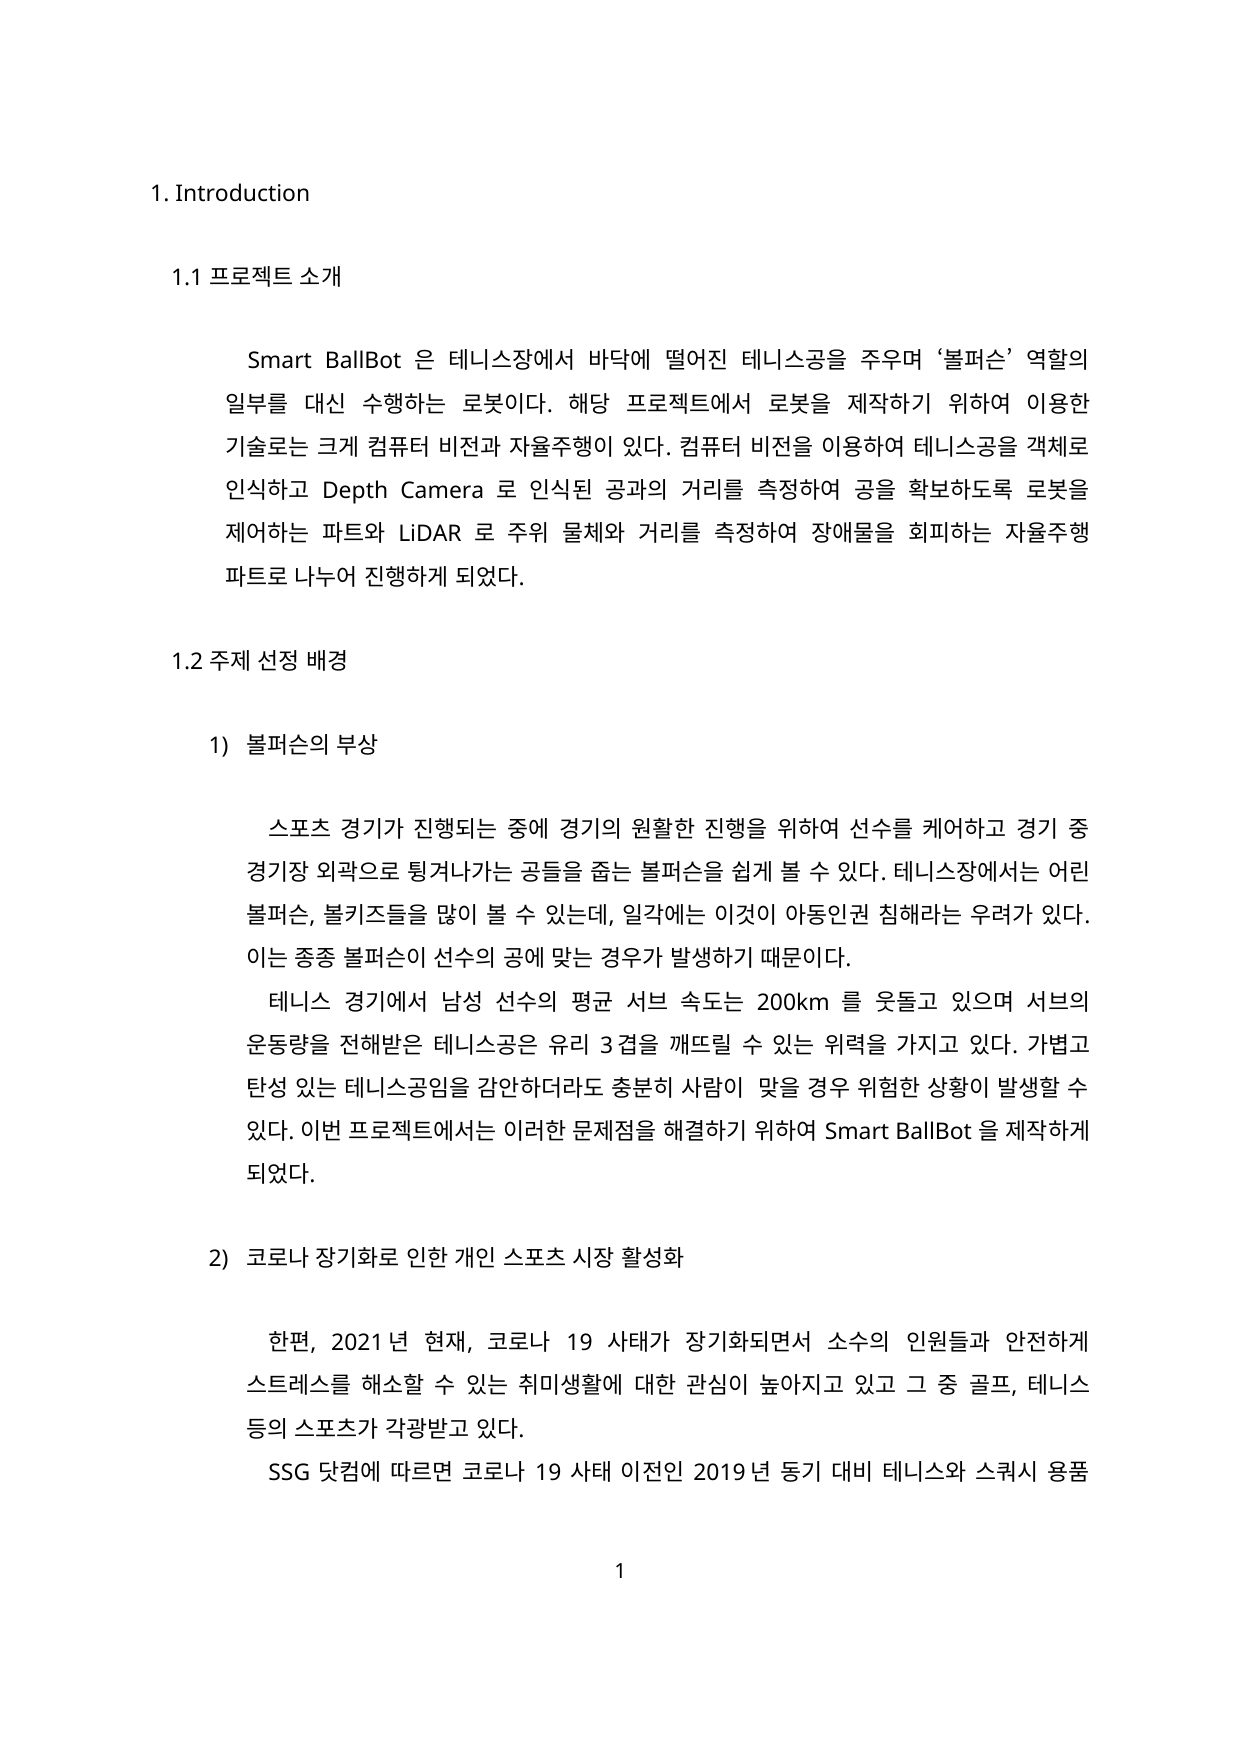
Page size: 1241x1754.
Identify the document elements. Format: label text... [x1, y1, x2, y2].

list 주제 선정 배경 [171, 642, 1090, 676]
list 스포츠 경기가 진행되는 중에 경기의 원활한 진행을 위하여 선수를 케어하고 경기 중 경기장 외곽으로 튕겨나가는 공들을 줍는 볼퍼슨을 쉽게 볼 수 있다. 테니스장에서는 어린 볼퍼슨, 볼키즈들을 많이 볼 수 있는데, 일각에는 이것이 아동인권 침해라는 우려가 있다. 이는 종종 볼퍼슨이 선수의 공에 맞는 경우가 발생하기 때문이다. [246, 810, 1090, 973]
list 한편, 2021년 현재, 코로나 19 사태가 장기화되면서 소수의 인원들과 안전하게 스트레스를 해소할 수 있는 취미생활에 대한 관심이 높아지고 있고 그 중 골프, 테니스 등의 스포츠가 각광받고 있다. [246, 1324, 1090, 1444]
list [246, 1454, 1090, 1487]
list 프로젝트 소개 [171, 258, 1090, 292]
list 볼퍼슨의 부상 [208, 726, 1090, 760]
list 테니스 경기에서 남성 선수의 평균 서브 속도는 200km 를 웃돌고 있으며 서브의 운동량을 전해받은 테니스공은 유리 3겹을 깨뜨릴 수 있는 위력을 가지고 있다. 가볍고 탄성 있는 테니스공임을 감안하더라도 충분히 사람이 맞을 경우 위험한 상황이 발생할 수 있다. 이번 프로젝트에서는 이러한 문제점을 해결하기 위하여 Smart BallBot 을 제작하게 되었다. [246, 983, 1090, 1189]
text Smart BallBot 은 테니스장에서 바닥에 떨어진 테니스공을 주우며 ‘볼퍼슨’ 역할의 일부를 대신 수행하는 로봇이다. 해당 프로젝트에서 로봇을 제작하기 위하여 이용한 기술로는 크게 컴퓨터 비전과 자율주행이 있다. 컴퓨터 비전을 이용하여 테니스공을 객체로 인식하고 Depth Camera 로 인식된 공과의 거리를 측정하여 공을 확보하도록 로봇을 제어하는 파트와 LiDAR 로 주위 물체와 거리를 측정하여 장애물을 회피하는 자율주행 파트로 나누어 진행하게 되었다. [225, 342, 1090, 592]
list Introduction [150, 177, 1090, 208]
list 코로나 장기화로 인한 개인 스포츠 시장 활성화 [208, 1240, 1090, 1273]
